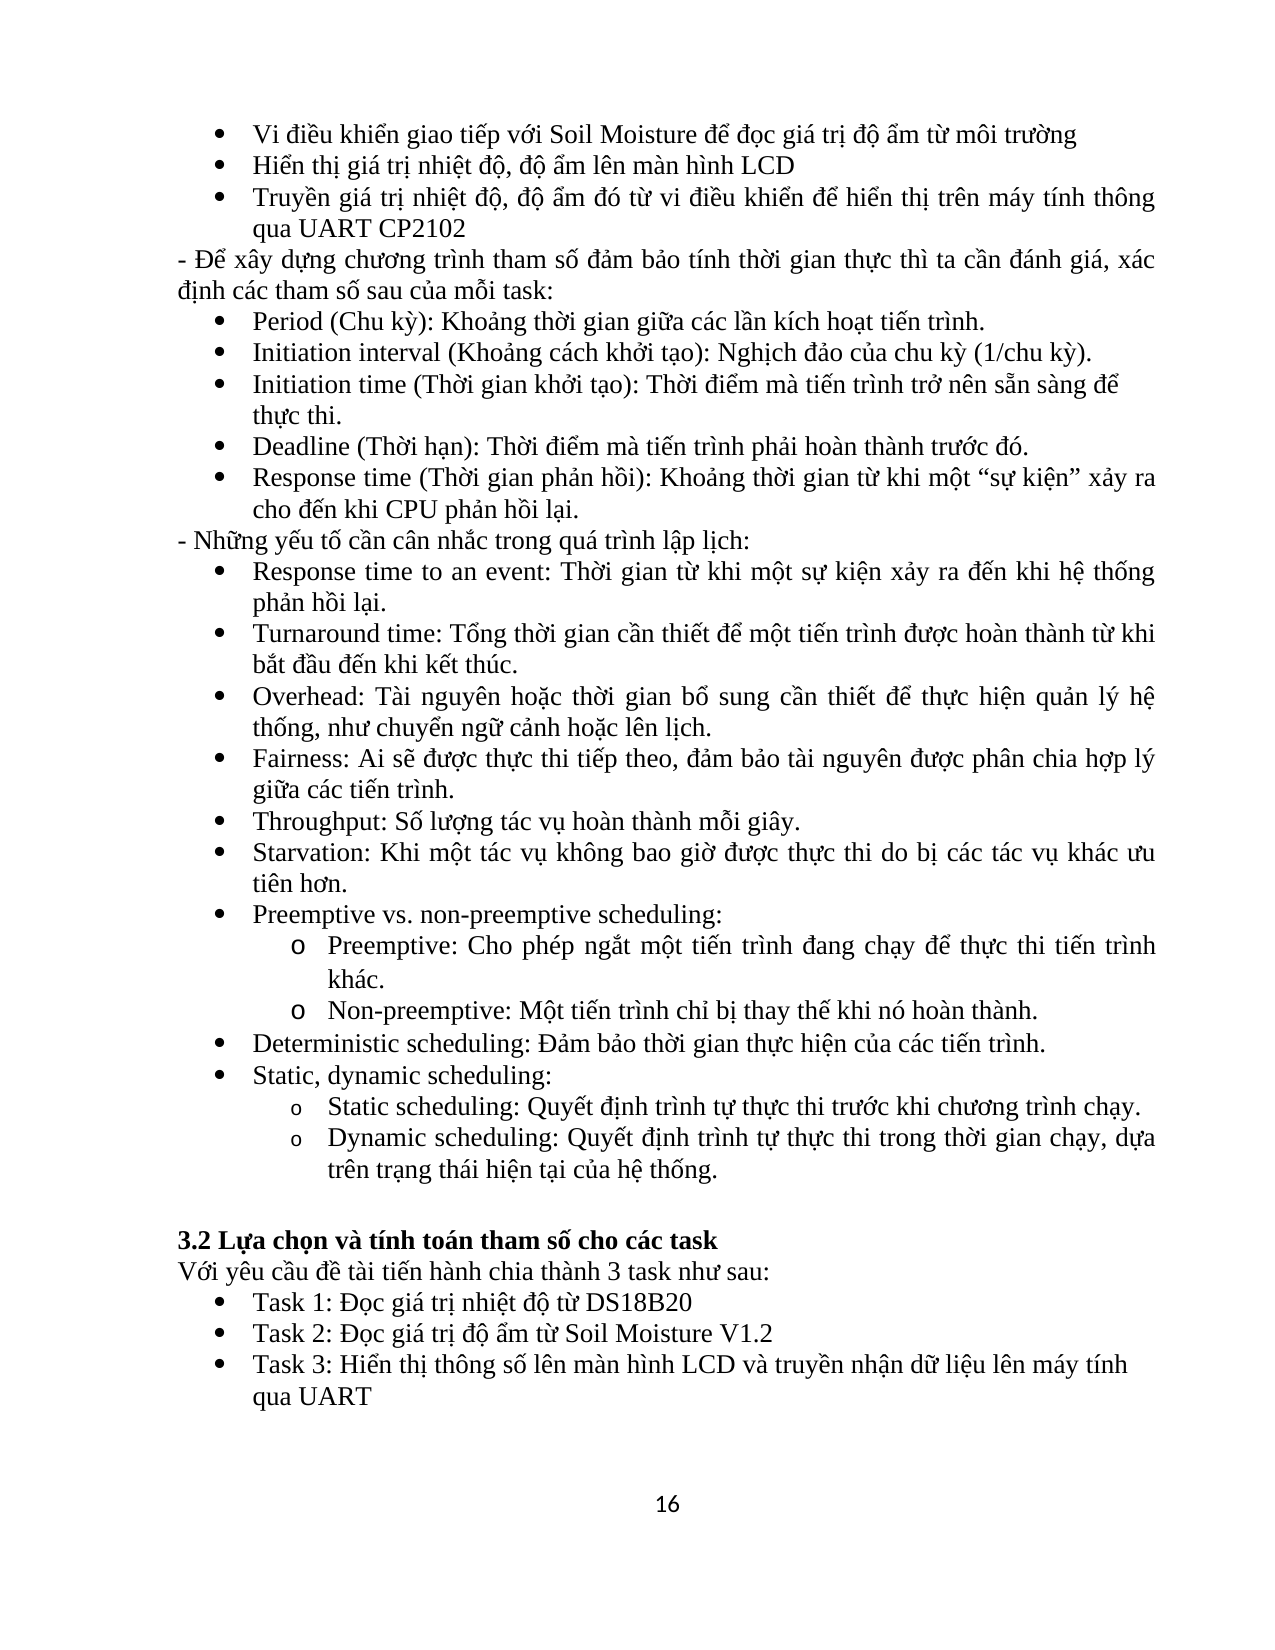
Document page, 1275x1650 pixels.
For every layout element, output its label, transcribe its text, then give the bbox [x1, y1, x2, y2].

list Task 1: Đọc giá trị nhiệt độ từ DS18B20 [215, 1286, 1157, 1317]
list Hiển thị giá trị nhiệt độ, độ ẩm lên màn hình LCD [215, 149, 1157, 181]
list Throughput: Số lượng tác vụ hoàn thành mỗi giây. [215, 804, 1157, 836]
list Preemptive vs. non-preemptive scheduling: [215, 898, 1157, 929]
list Response time (Thời gian phản hồi): Khoảng thời gian từ khi một “sự kiện” xảy ra cho đến khi CPU phản hồi lại. [215, 461, 1157, 524]
text - Những yếu tố cần cân nhắc trong quá trình lập lịch: [177, 524, 1157, 555]
list Task 2: Đọc giá trị độ ẩm từ Soil Moisture V1.2 [215, 1317, 1157, 1348]
list Preemptive: Cho phép ngắt một tiến trình đang chạy để thực thi tiến trình khác. [290, 929, 1157, 994]
list Response time to an event: Thời gian từ khi một sự kiện xảy ra đến khi hệ thống phản hồi lại. [215, 555, 1157, 617]
subtitle 3.2 Lựa chọn và tính toán tham số cho các task [177, 1224, 1157, 1255]
text Với yêu cầu đề tài tiến hành chia thành 3 task như sau: [177, 1255, 1157, 1286]
list Deadline (Thời hạn): Thời điểm mà tiến trình phải hoàn thành trước đó. [215, 430, 1157, 461]
list Initiation time (Thời gian khởi tạo): Thời điểm mà tiến trình trở nên sẵn sàng để thực thi. [215, 368, 1157, 430]
list Truyền giá trị nhiệt độ, độ ẩm đó từ vi điều khiển để hiển thị trên máy tính thông qua UART CP2102 [215, 181, 1157, 243]
list Static, dynamic scheduling: [215, 1059, 1157, 1090]
list Overhead: Tài nguyên hoặc thời gian bổ sung cần thiết để thực hiện quản lý hệ thống, như chuyển ngữ cảnh hoặc lên lịch. [215, 680, 1157, 742]
list Period (Chu kỳ): Khoảng thời gian giữa các lần kích hoạt tiến trình. [215, 305, 1157, 337]
list Vi điều khiển giao tiếp với Soil Moisture để đọc giá trị độ ẩm từ môi trường [215, 118, 1157, 149]
text - Để xây dựng chương trình tham số đảm bảo tính thời gian thực thì ta cần đánh giá, xác định các tham số sau của mỗi task: [177, 243, 1157, 305]
list Turnaround time: Tổng thời gian cần thiết để một tiến trình được hoàn thành từ khi bắt đầu đến khi kết thúc. [215, 617, 1157, 680]
list Static scheduling: Quyết định trình tự thực thi trước khi chương trình chạy. [290, 1090, 1157, 1122]
list Dynamic scheduling: Quyết định trình tự thực thi trong thời gian chạy, dựa trên trạng thái hiện tại của hệ thống. [290, 1122, 1157, 1184]
list Starvation: Khi một tác vụ không bao giờ được thực thi do bị các tác vụ khác ưu tiên hơn. [215, 836, 1157, 898]
list Non-preemptive: Một tiến trình chỉ bị thay thế khi nó hoàn thành. [290, 994, 1157, 1027]
list Fairness: Ai sẽ được thực thi tiếp theo, đảm bảo tài nguyên được phân chia hợp lý giữa các tiến trình. [215, 742, 1157, 804]
list Task 3: Hiển thị thông số lên màn hình LCD và truyền nhận dữ liệu lên máy tính qua UART [215, 1348, 1157, 1411]
list Deterministic scheduling: Đảm bảo thời gian thực hiện của các tiến trình. [215, 1027, 1157, 1059]
list Initiation interval (Khoảng cách khởi tạo): Nghịch đảo của chu kỳ (1/chu kỳ). [215, 337, 1157, 368]
